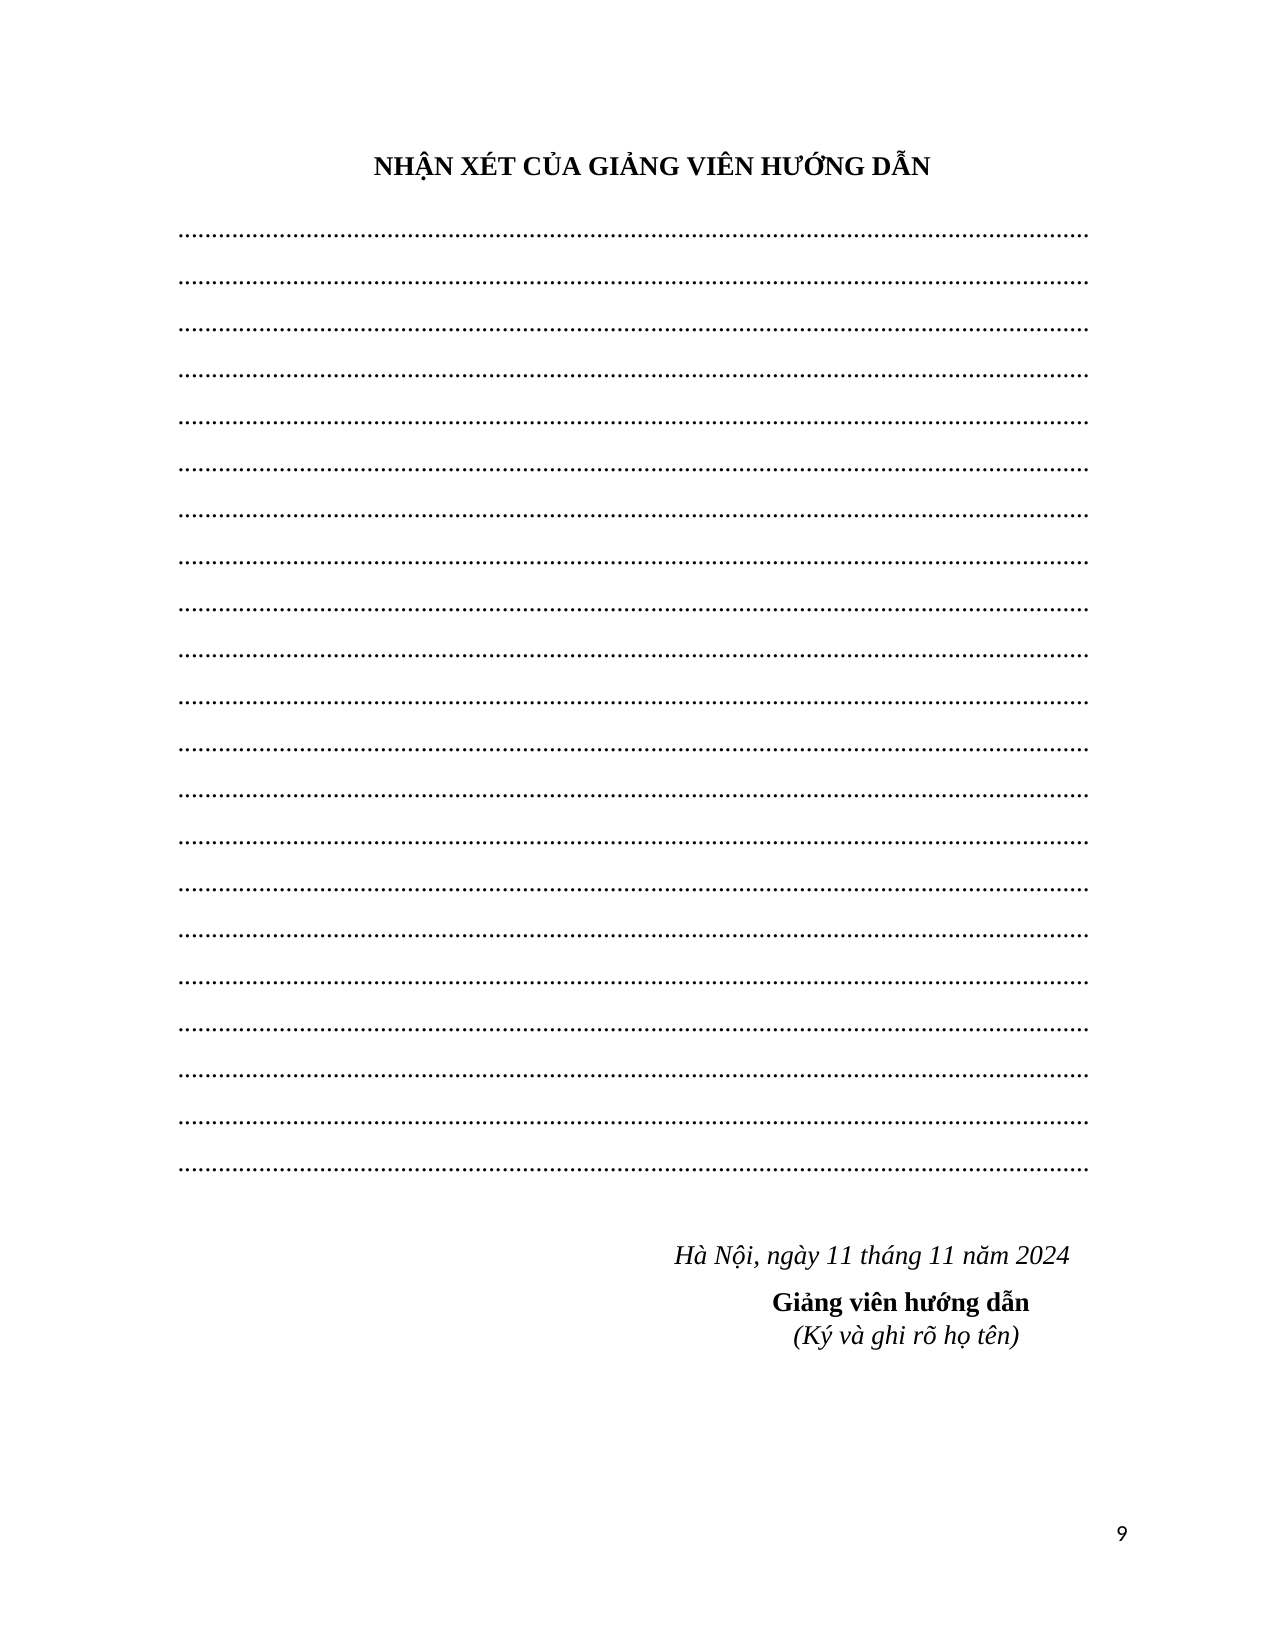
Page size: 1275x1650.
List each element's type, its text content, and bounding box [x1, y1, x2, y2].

text ....................................................................................................................................... [177, 399, 1127, 430]
text Giảng viên hướng dẫn [177, 1286, 1127, 1317]
text ....................................................................................................................................... [177, 586, 1127, 617]
text ....................................................................................................................................... [177, 726, 1127, 757]
text ....................................................................................................................................... [177, 632, 1127, 663]
text ....................................................................................................................................... [177, 679, 1127, 710]
text ....................................................................................................................................... [177, 912, 1127, 943]
text ....................................................................................................................................... [177, 539, 1127, 570]
text Hà Nội, ngày 11 tháng 11 năm 2024 [627, 1239, 1127, 1270]
text ....................................................................................................................................... [177, 866, 1127, 897]
text ....................................................................................................................................... [177, 1099, 1127, 1130]
text ....................................................................................................................................... [177, 352, 1127, 383]
text ....................................................................................................................................... [177, 1006, 1127, 1037]
text ....................................................................................................................................... [177, 772, 1127, 803]
text ....................................................................................................................................... [177, 259, 1127, 290]
text ....................................................................................................................................... [177, 212, 1127, 243]
text ....................................................................................................................................... [177, 959, 1127, 990]
text ....................................................................................................................................... [177, 819, 1127, 850]
text NHẬN XÉT CỦA GIẢNG VIÊN HƯỚNG DẪN [177, 150, 1127, 181]
text (Ký và ghi rõ họ tên) [177, 1319, 1127, 1350]
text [177, 1146, 1127, 1177]
text ....................................................................................................................................... [177, 306, 1127, 337]
text ....................................................................................................................................... [177, 1052, 1127, 1083]
text ....................................................................................................................................... [177, 492, 1127, 523]
text ....................................................................................................................................... [177, 446, 1127, 477]
